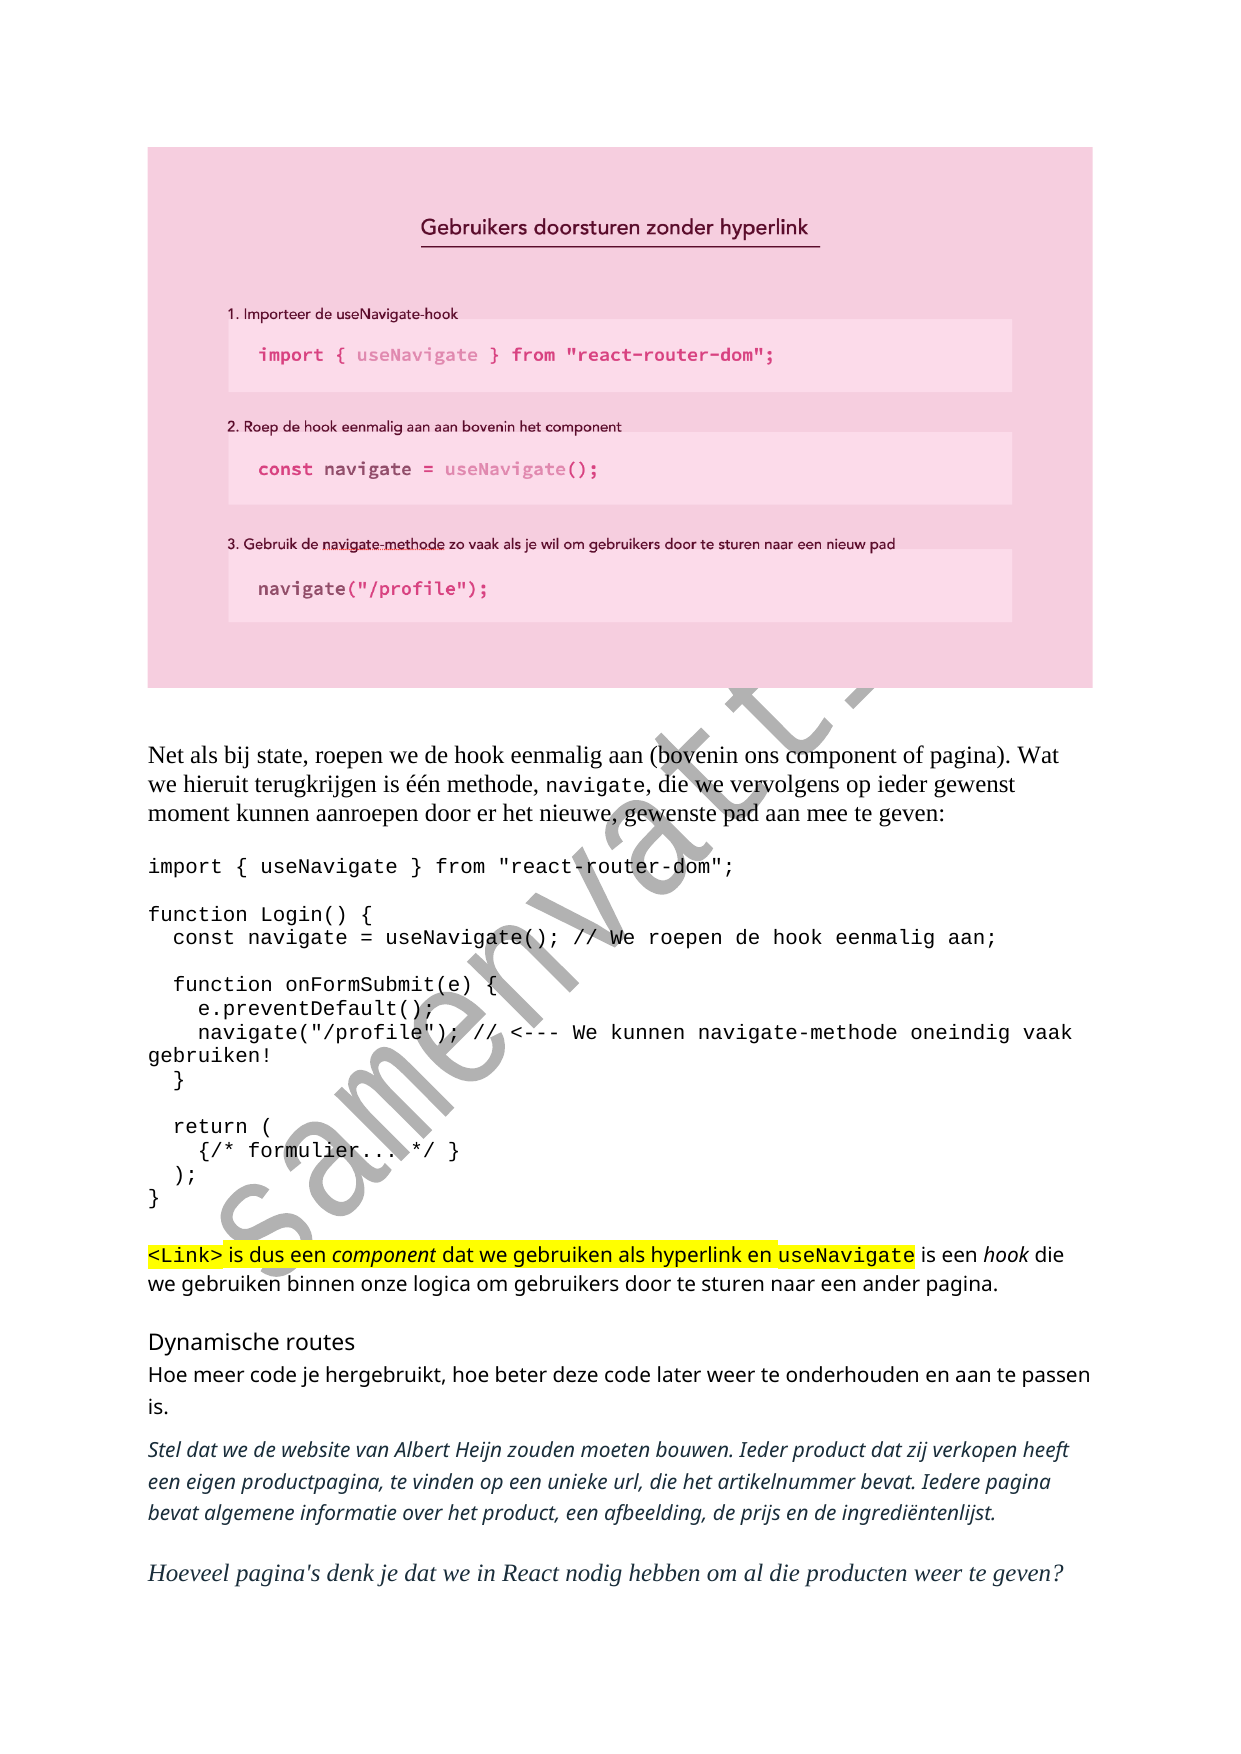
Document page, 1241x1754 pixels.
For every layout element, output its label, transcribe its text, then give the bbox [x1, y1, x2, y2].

picture [147, 147, 1093, 688]
text } [148, 1187, 1093, 1211]
text Stel dat we de website van Albert Heijn zouden moeten bouwen. Ieder product dat zij verkopen heeft een eigen productpagina, te vinden op een unieke url, die het artikelnummer bevat. Iedere pagina bevat algemene informatie over het product, een afbeelding, de prijs en de ingrediëntenlijst. [148, 1436, 1093, 1527]
text e.preventDefault(); [148, 998, 1093, 1022]
text navigate("/profile"); // <--- We kunnen navigate-methode oneindig vaak gebruiken! [148, 1022, 1093, 1069]
text const navigate = useNavigate(); // We roepen de hook eenmalig aan; [148, 927, 1093, 951]
text {/* formulier... */ } [148, 1140, 1093, 1164]
subtitle Dynamische routes [148, 1326, 1093, 1357]
text ); [148, 1164, 1093, 1187]
text function onFormSubmit(e) { [148, 974, 1093, 998]
text Hoe meer code je hergebruikt, hoe beter deze code later weer te onderhouden en aan te passen is. [148, 1361, 1093, 1420]
text } [148, 1069, 1093, 1093]
text Net als bij state, roepen we de hook eenmalig aan (bovenin ons component of pagina). Wat we hieruit terugkrijgen is één methode, navigate, die we vervolgens op ieder gewenst moment kunnen aanroepen door er het nieuwe, gewenste pad aan mee te geven: [148, 740, 1093, 827]
text return ( [148, 1116, 1093, 1140]
text function Login() { [148, 903, 1093, 927]
text <Link> is dus een component dat we gebruiken als hyperlink en useNavigate is een hook die we gebruiken binnen onze logica om gebruikers door te sturen naar een ander pagina. [148, 1240, 1093, 1297]
text Hoeveel pagina's denk je dat we in React nodig hebben om al die producten weer te geven? [148, 1558, 1093, 1587]
text import { useNavigate } from "react-router-dom"; [148, 856, 1093, 880]
